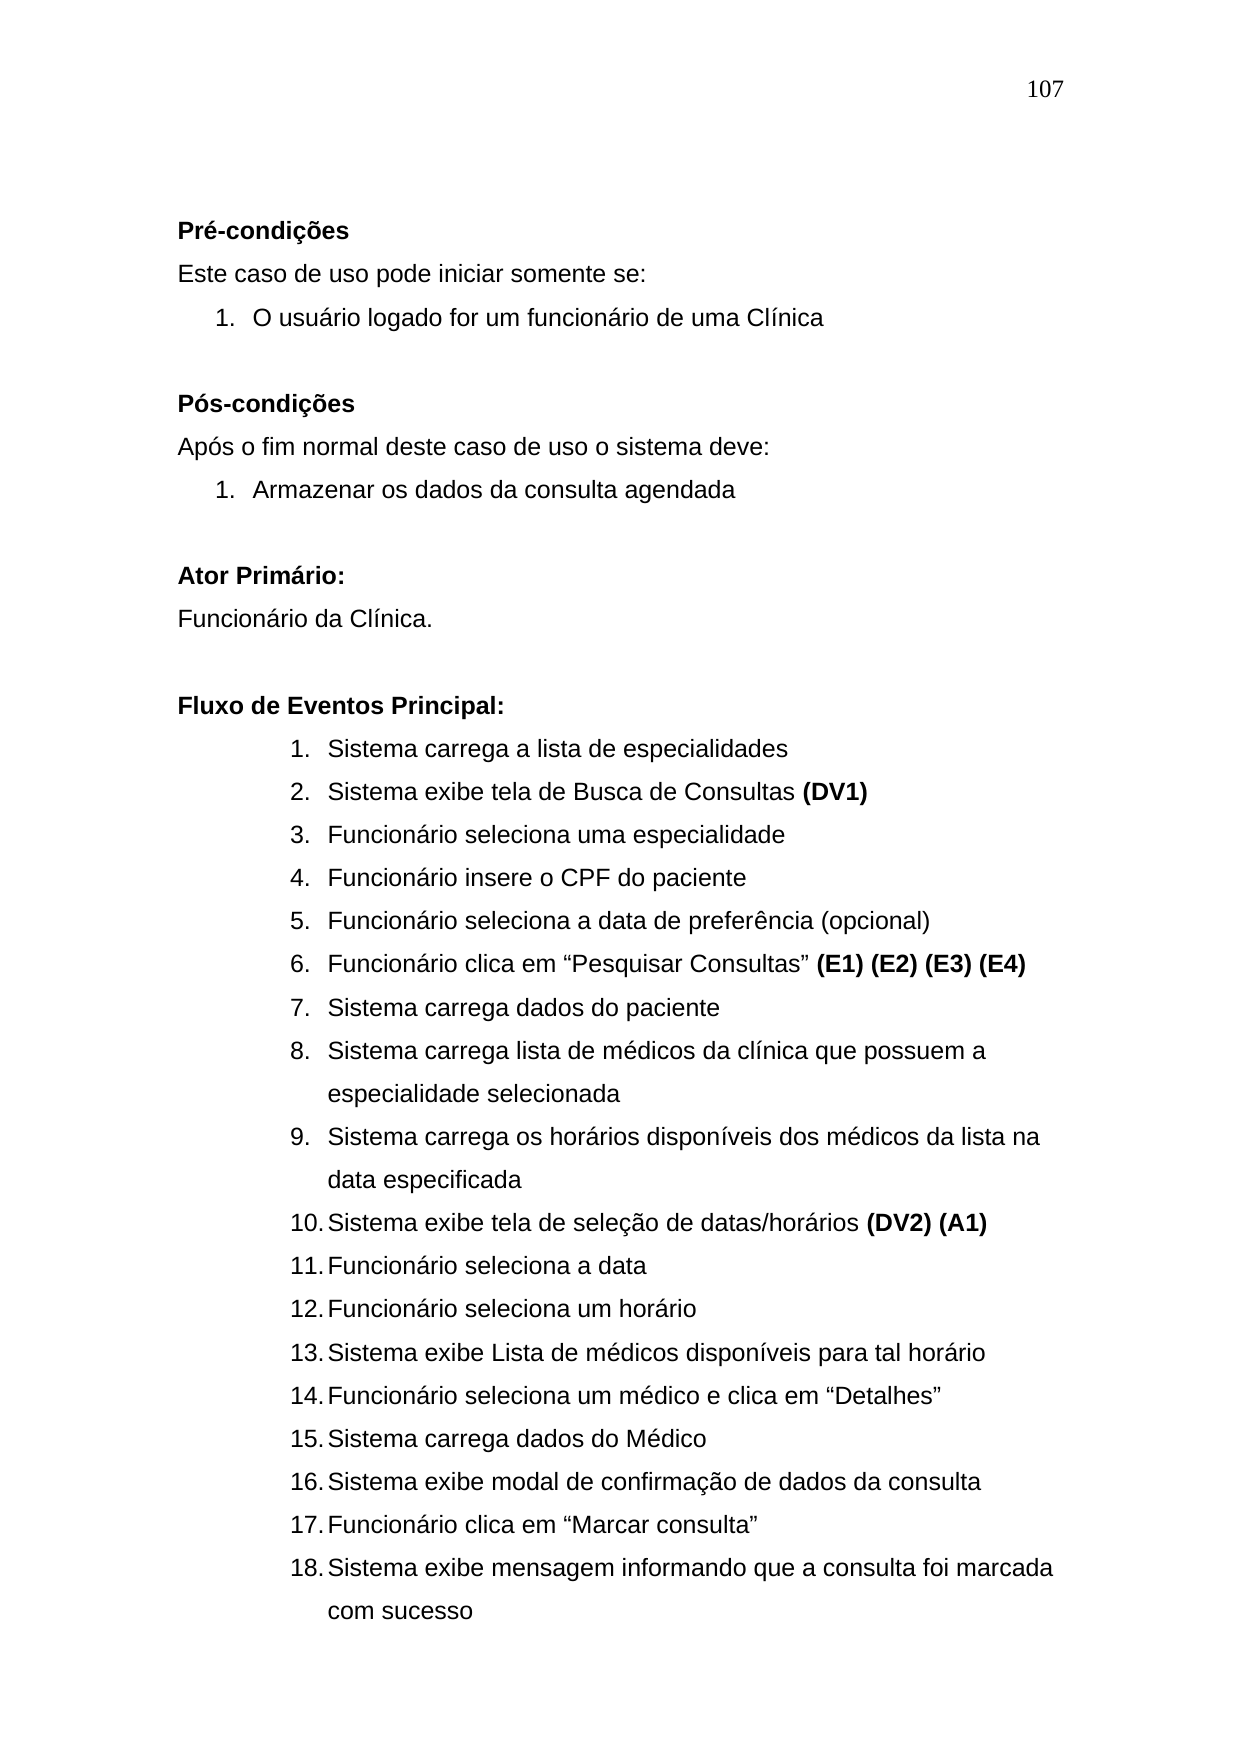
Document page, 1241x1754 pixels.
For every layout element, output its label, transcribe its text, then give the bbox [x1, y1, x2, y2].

list Funcionário seleciona um médico e clica em “Detalhes” [290, 1381, 1064, 1409]
text Após o fim normal deste caso de uso o sistema deve: [177, 432, 1064, 461]
list Sistema carrega dados do Médico [290, 1424, 1064, 1452]
list Funcionário seleciona a data [290, 1251, 1064, 1280]
list Sistema carrega a lista de especialidades [290, 734, 1064, 762]
list Sistema exibe mensagem informando que a consulta foi marcada com sucesso [290, 1553, 1064, 1625]
text Pré-condições [177, 216, 1064, 245]
list Sistema exibe tela de seleção de datas/horários (DV2) (A1) [290, 1208, 1064, 1237]
text Fluxo de Eventos Principal: [177, 691, 1064, 719]
list Funcionário clica em “Pesquisar Consultas” (E1) (E2) (E3) (E4) [290, 949, 1064, 978]
list Sistema exibe tela de Busca de Consultas (DV1) [290, 777, 1064, 806]
list Sistema carrega lista de médicos da clínica que possuem a especialidade selecionada [290, 1036, 1064, 1107]
list Sistema exibe modal de confirmação de dados da consulta [290, 1467, 1064, 1496]
list O usuário logado for um funcionário de uma Clínica [215, 302, 1064, 331]
list Funcionário insere o CPF do paciente [290, 863, 1064, 892]
list Sistema exibe Lista de médicos disponíveis para tal horário [290, 1337, 1064, 1366]
text Funcionário da Clínica. [177, 604, 1064, 633]
list Sistema carrega os horários disponíveis dos médicos da lista na data especificada [290, 1122, 1064, 1194]
list Funcionário clica em “Marcar consulta” [290, 1510, 1064, 1539]
list Funcionário seleciona um horário [290, 1294, 1064, 1323]
text Este caso de uso pode iniciar somente se: [177, 259, 1064, 288]
list Funcionário seleciona uma especialidade [290, 820, 1064, 849]
list Armazenar os dados da consulta agendada [215, 475, 1064, 504]
list Sistema carrega dados do paciente [290, 992, 1064, 1021]
text Ator Primário: [177, 561, 1064, 590]
text Pós-condições [177, 389, 1064, 417]
list Funcionário seleciona a data de preferência (opcional) [290, 906, 1064, 935]
